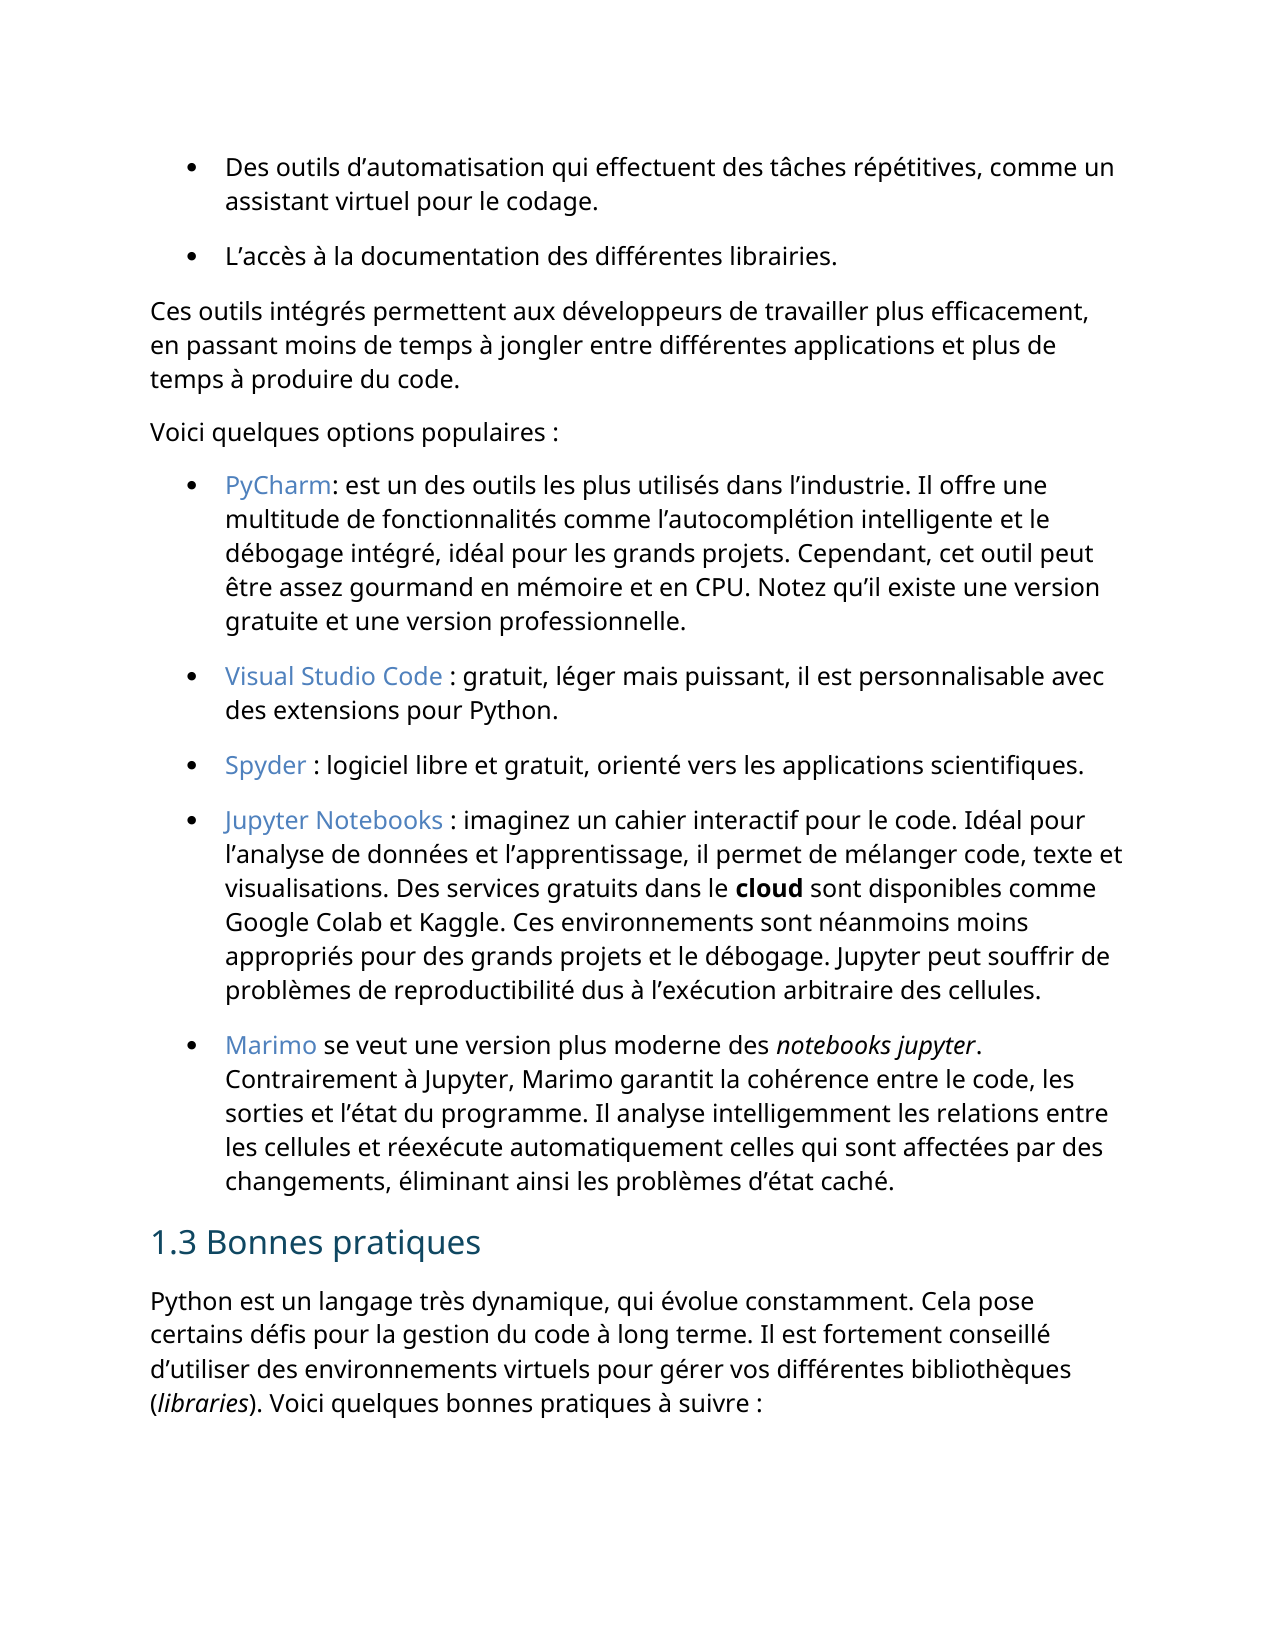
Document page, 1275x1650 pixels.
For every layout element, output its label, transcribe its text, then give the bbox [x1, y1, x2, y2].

list Jupyter Notebooks : imaginez un cahier interactif pour le code. Idéal pour l’analyse de données et l’apprentissage, il permet de mélanger code, texte et visualisations. Des services gratuits dans le cloud sont disponibles comme Google Colab et Kaggle. Ces environnements sont néanmoins moins appropriés pour des grands projets et le débogage. Jupyter peut souffrir de problèmes de reproductibilité dus à l’exécution arbitraire des cellules. [187, 803, 1125, 1007]
list Marimo se veut une version plus moderne des notebooks jupyter. Contrairement à Jupyter, Marimo garantit la cohérence entre le code, les sorties et l’état du programme. Il analyse intelligemment les relations entre les cellules et réexécute automatiquement celles qui sont affectées par des changements, éliminant ainsi les problèmes d’état caché. [187, 1028, 1125, 1198]
list Visual Studio Code : gratuit, léger mais puissant, il est personnalisable avec des extensions pour Python. [187, 659, 1125, 727]
list L’accès à la documentation des différentes librairies. [187, 239, 1125, 273]
list Spyder : logiciel libre et gratuit, orienté vers les applications scientifiques. [187, 748, 1125, 782]
text Voici quelques options populaires : [150, 415, 1125, 449]
text Ces outils intégrés permettent aux développeurs de travailler plus efficacement, en passant moins de temps à jongler entre différentes applications et plus de temps à produire du code. [150, 294, 1125, 396]
list Des outils d’automatisation qui effectuent des tâches répétitives, comme un assistant virtuel pour le codage. [187, 150, 1125, 218]
list PyCharm: est un des outils les plus utilisés dans l’industrie. Il offre une multitude de fonctionnalités comme l’autocomplétion intelligente et le débogage intégré, idéal pour les grands projets. Cependant, cet outil peut être assez gourmand en mémoire et en CPU. Notez qu’il existe une version gratuite et une version professionnelle. [187, 468, 1125, 638]
text Python est un langage très dynamique, qui évolue constamment. Cela pose certains défis pour la gestion du code à long terme. Il est fortement conseillé d’utiliser des environnements virtuels pour gérer vos différentes bibliothèques (libraries). Voici quelques bonnes pratiques à suivre : [150, 1283, 1125, 1419]
subtitle 1.3 Bonnes pratiques [150, 1219, 1125, 1264]
